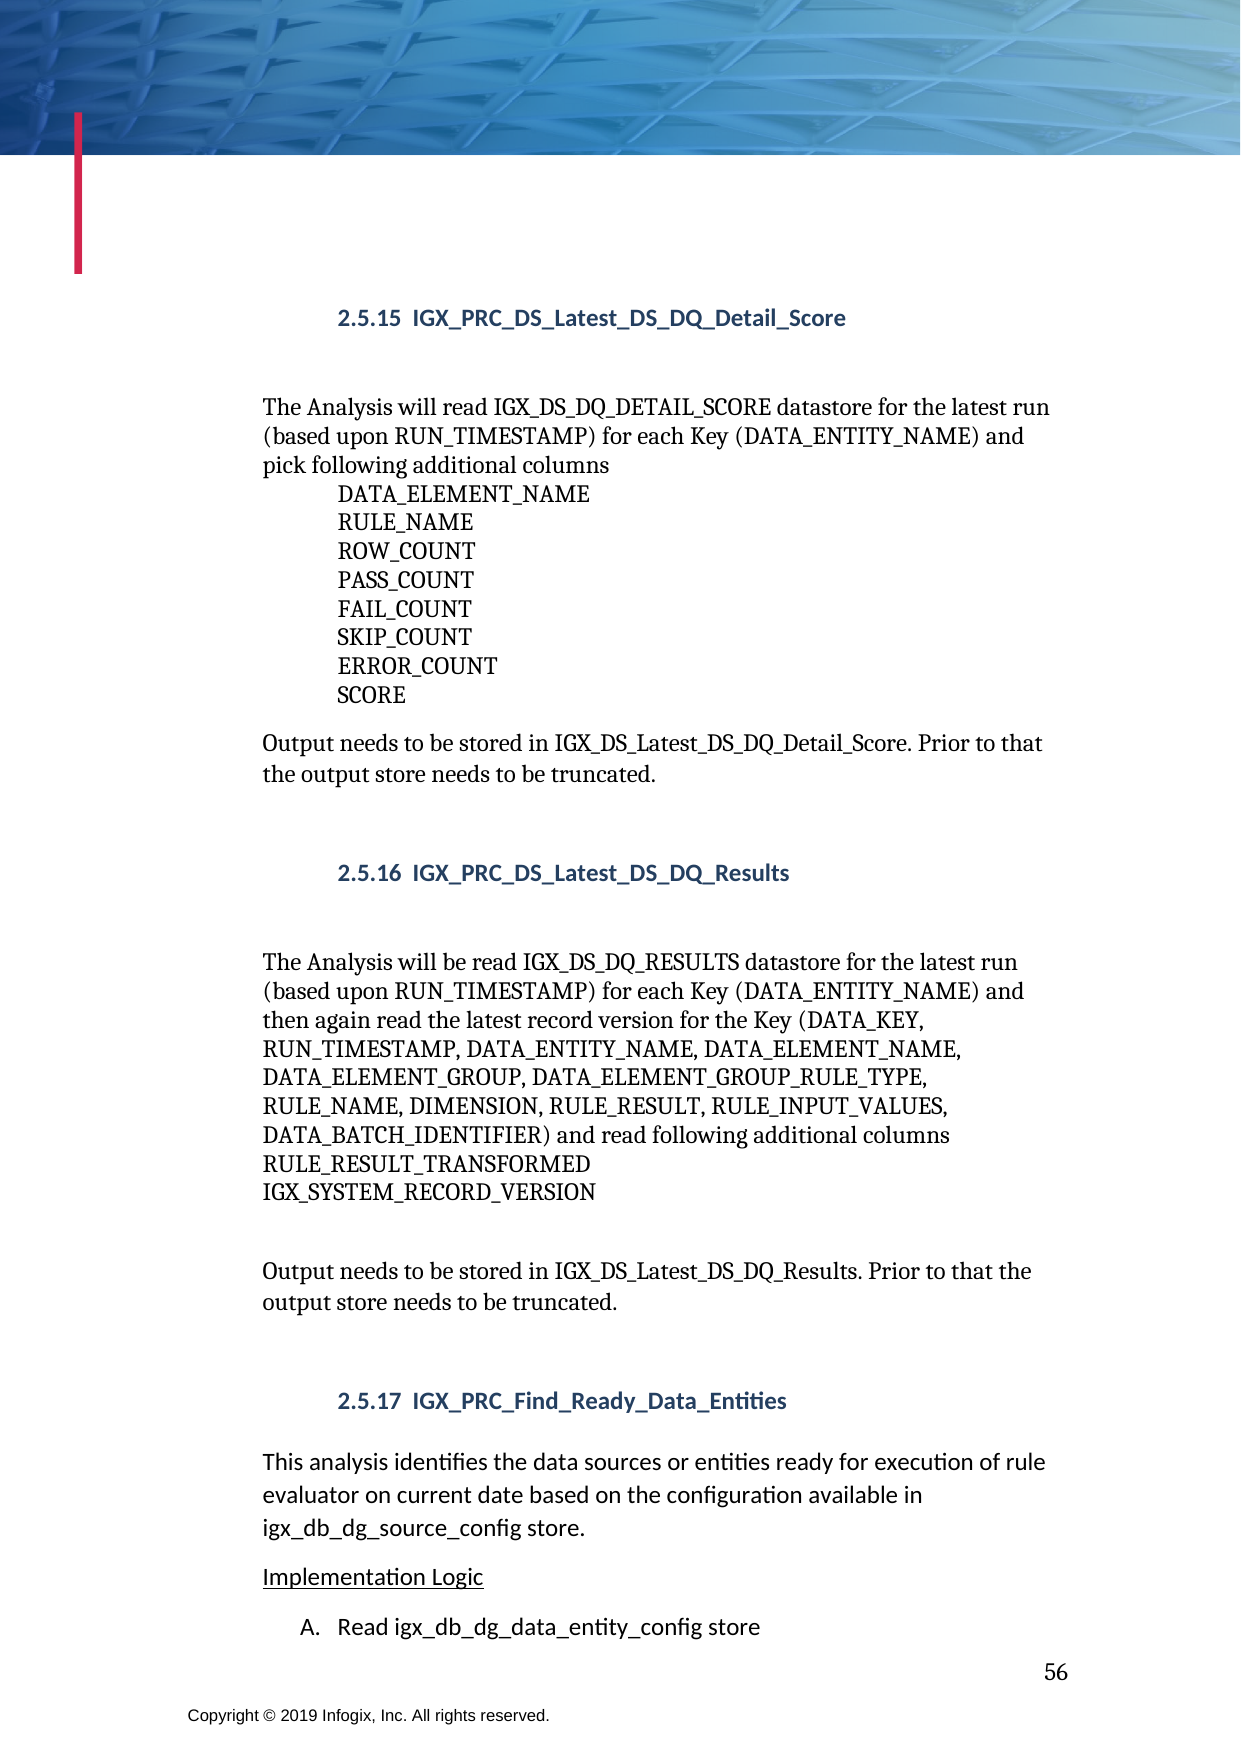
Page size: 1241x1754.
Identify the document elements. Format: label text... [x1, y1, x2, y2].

text IGX_SYSTEM_RECORD_VERSION [262, 1178, 1068, 1207]
picture [0, 0, 1241, 302]
text The Analysis will be read IGX_DS_DQ_RESULTS datastore for the latest run (based upon RUN_TIMESTAMP) for each Key (DATA_ENTITY_NAME) and then again read the latest record version for the Key (DATA_KEY, RUN_TIMESTAMP, DATA_ENTITY_NAME, DATA_ELEMENT_NAME, DATA_ELEMENT_GROUP, DATA_ELEMENT_GROUP_RULE_TYPE, RULE_NAME, DIMENSION, RULE_RESULT, RULE_INPUT_VALUES, DATA_BATCH_IDENTIFIER) and read following additional columns [262, 948, 1068, 1149]
subtitle IGX_PRC_Find_Ready_Data_Entities [337, 1385, 1068, 1416]
text SCORE [262, 681, 1068, 709]
text Implementation Logic [262, 1561, 1068, 1592]
subtitle IGX_PRC_DS_Latest_DS_DQ_Detail_Score [337, 302, 1068, 332]
text FAIL_COUNT [337, 594, 1068, 623]
text The Analysis will read IGX_DS_DQ_DETAIL_SCORE datastore for the latest run (based upon RUN_TIMESTAMP) for each Key (DATA_ENTITY_NAME) and pick following additional columns [262, 393, 1068, 479]
text SKIP_COUNT [337, 623, 1068, 652]
text Output needs to be stored in IGX_DS_Latest_DS_DQ_Results. Prior to that the output store needs to be truncated. [262, 1257, 1068, 1316]
subtitle IGX_PRC_DS_Latest_DS_DQ_Results [337, 857, 1068, 887]
text PASS_COUNT [337, 566, 1068, 594]
text DATA_ELEMENT_NAME [262, 479, 1068, 508]
text Output needs to be stored in IGX_DS_Latest_DS_DQ_Detail_Score. Prior to that the output store needs to be truncated. [187, 728, 1068, 788]
text ERROR_COUNT [337, 652, 1068, 681]
text This analysis identifies the data sources or entities ready for execution of rule evaluator on current date based on the configuration available in igx_db_dg_source_config store. [262, 1446, 1068, 1542]
text ROW_COUNT [337, 537, 1068, 566]
text RULE_RESULT_TRANSFORMED [187, 1149, 1068, 1178]
text RULE_NAME [262, 508, 1068, 537]
list Read igx_db_dg_data_entity_config store [300, 1611, 1068, 1642]
